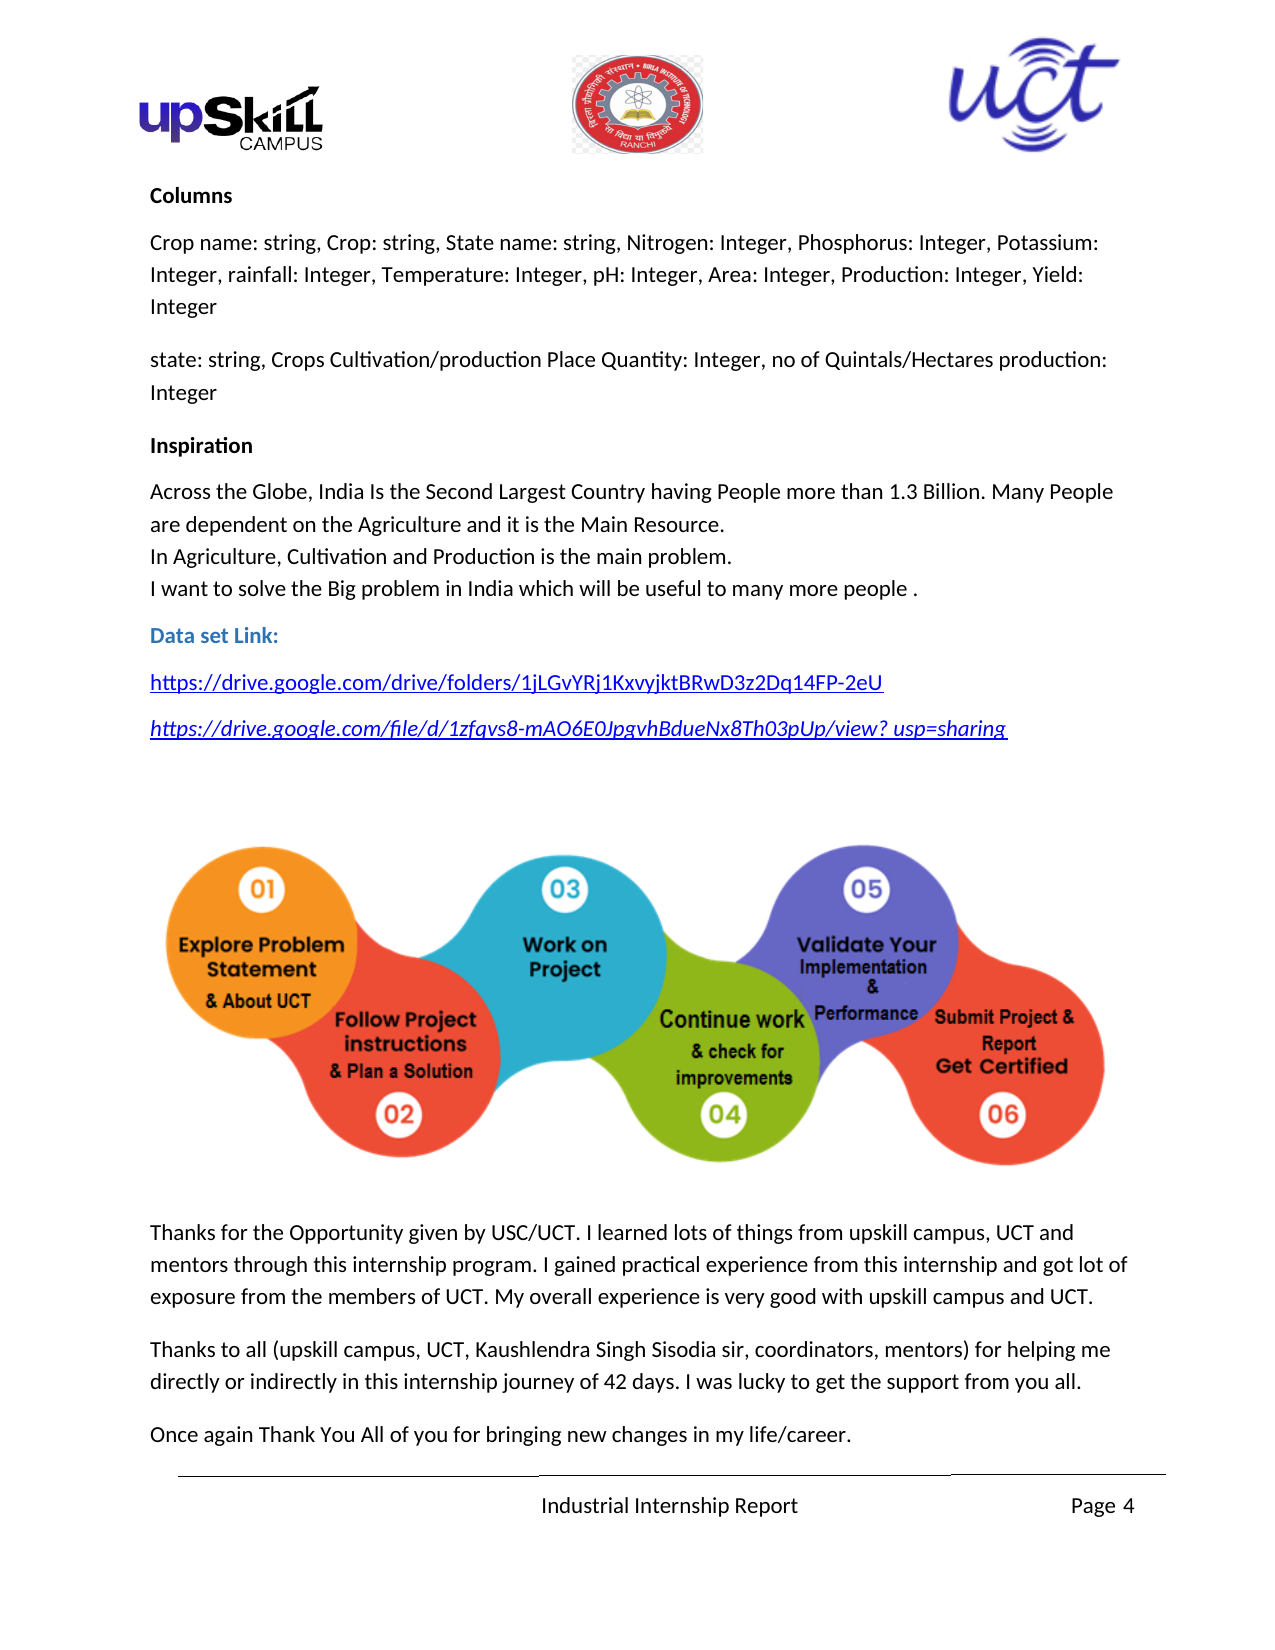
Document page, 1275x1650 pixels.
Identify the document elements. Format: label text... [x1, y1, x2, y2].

picture [572, 55, 704, 154]
text https://drive.google.com/file/d/1zfqvs8-mAO6E0JpgvhBdueNx8Th03pUp/view? usp=sharing [150, 714, 1134, 742]
text Inspiration [150, 431, 1134, 459]
text Crop name: string, Crop: string, State name: string, Nitrogen: Integer, Phosphorus: Integer, Potassium: Integer, rainfall: Integer, Temperature: Integer, pH: Integer, Area: Integer, Production: Integer, Yield: Integer [150, 228, 1134, 321]
text state: string, Crops Cultivation/production Place Quantity: Integer, no of Quintals/Hectares production: Integer [150, 346, 1134, 406]
text Across the Globe, India Is the Second Largest Country having People more than 1.3 Billion. Many People are dependent on the Agriculture and it is the Main Resource. In Agriculture, Cultivation and Production is the main problem. I want to solve the Big problem in India which will be useful to many more people . [150, 477, 1134, 602]
picture [108, 73, 354, 154]
text https://drive.google.com/drive/folders/1jLGvYRj1KxvyjktBRwD3z2Dq14FP-2eU [150, 668, 1134, 696]
text Columns [150, 181, 1134, 209]
text Thanks for the Opportunity given by USC/UCT. I learned lots of things from upskill campus, UCT and mentors through this internship program. I gained practical experience from this internship and got lot of exposure from the members of UCT. My overall experience is very good with upskill campus and UCT. [150, 1218, 1134, 1310]
picture [946, 28, 1125, 154]
text Once again Thank You All of you for bringing new changes in my life/career. [150, 1421, 1134, 1448]
picture [150, 814, 1135, 1193]
text Thanks to all (upskill campus, UCT, Kaushlendra Singh Sisodia sir, coordinators, mentors) for helping me directly or indirectly in this internship journey of 42 days. I was lucky to get the support from you all. [150, 1335, 1134, 1396]
text Data set Link: [150, 621, 1134, 649]
